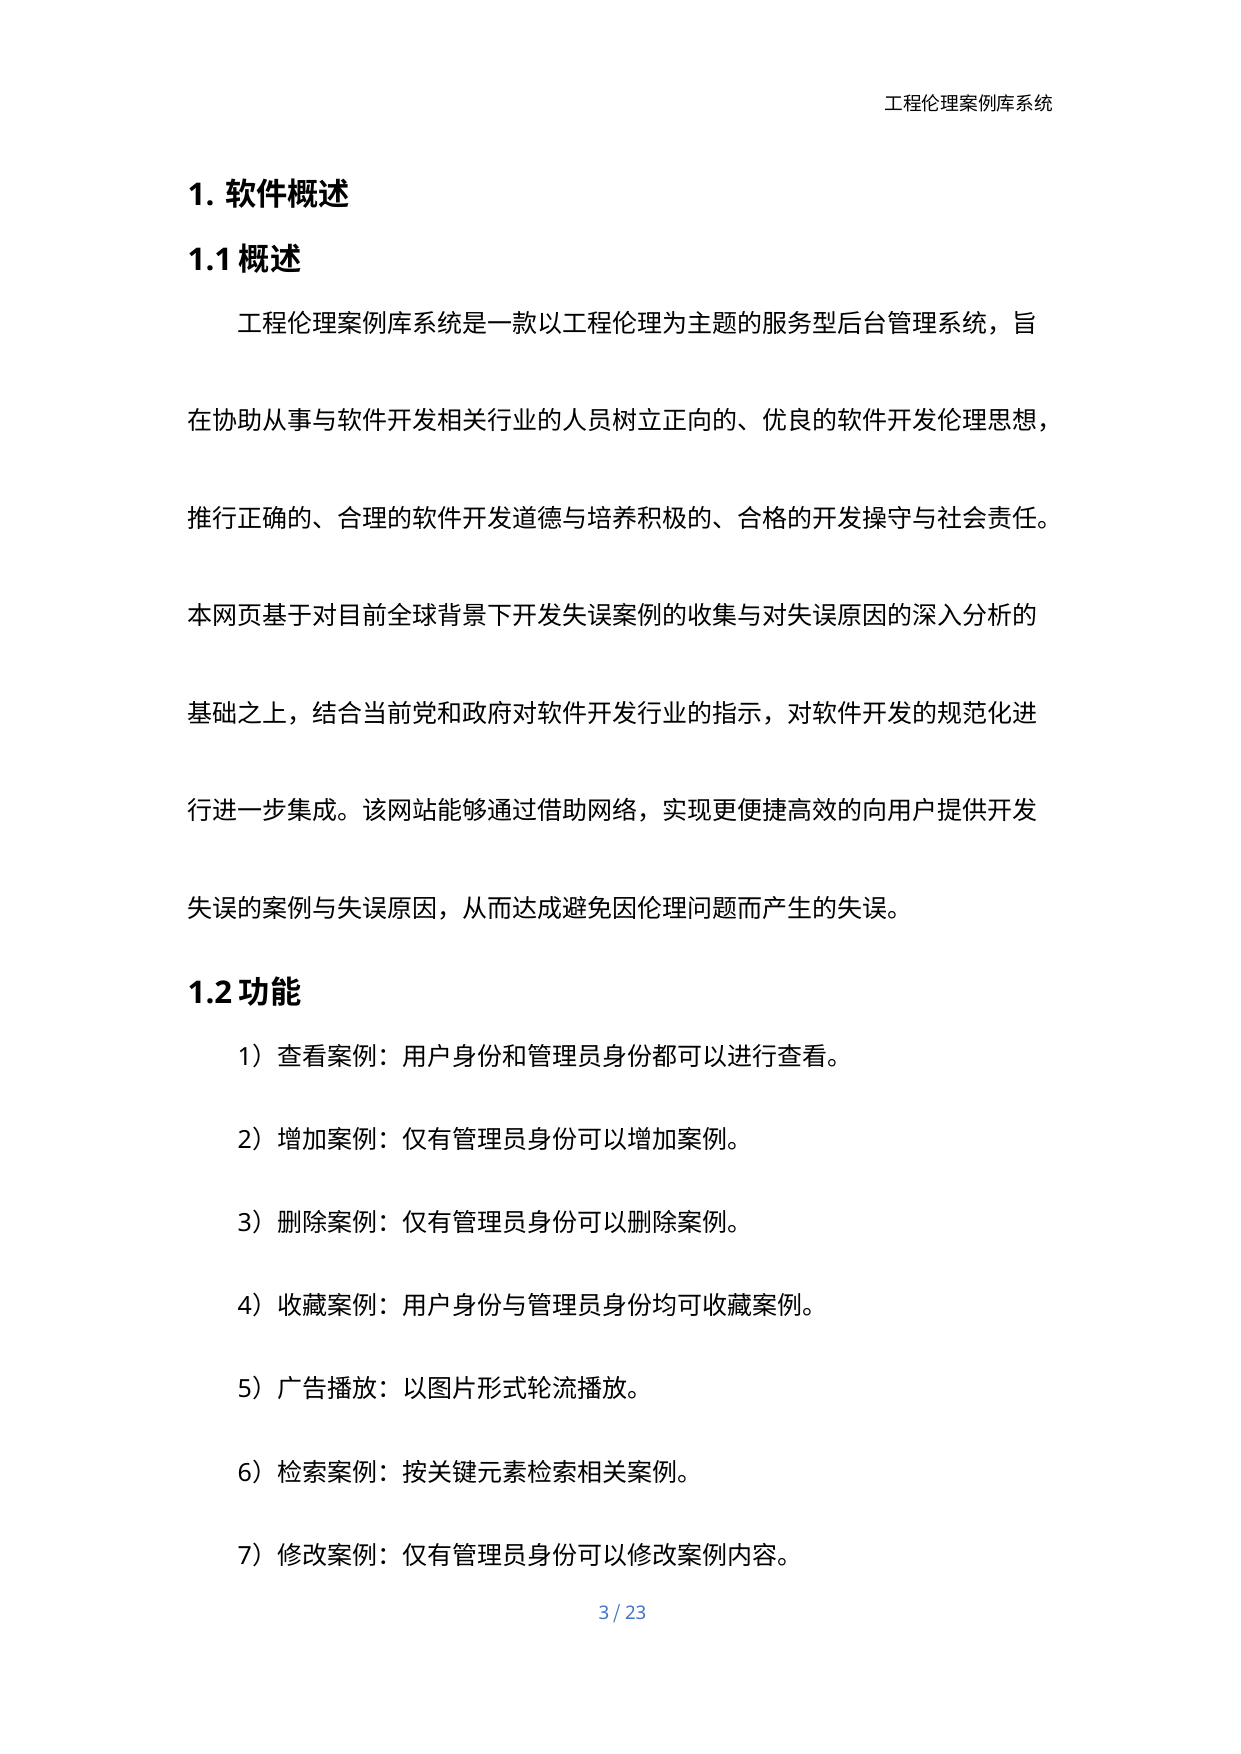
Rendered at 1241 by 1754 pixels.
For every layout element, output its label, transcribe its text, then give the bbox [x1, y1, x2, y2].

list 软件概述 [187, 159, 1053, 224]
text 7）修改案例：仅有管理员身份可以修改案例内容。 [187, 1521, 1053, 1586]
text 5）广告播放：以图片形式轮流播放。 [187, 1354, 1053, 1419]
text 1）查看案例：用户身份和管理员身份都可以进行查看。 [187, 1022, 1053, 1087]
text 工程伦理案例库系统是一款以工程伦理为主题的服务型后台管理系统，旨在协助从事与软件开发相关行业的人员树立正向的、优良的软件开发伦理思想，推行正确的、合理的软件开发道德与培养积极的、合格的开发操守与社会责任。本网页基于对目前全球背景下开发失误案例的收集与对失误原因的深入分析的基础之上，结合当前党和政府对软件开发行业的指示，对软件开发的规范化进行进一步集成。该网站能够通过借助网络，实现更便捷高效的向用户提供开发失误的案例与失误原因，从而达成避免因伦理问题而产生的失误。 [187, 289, 1053, 939]
text 6）检索案例：按关键元素检索相关案例。 [187, 1438, 1053, 1503]
text 4）收藏案例：用户身份与管理员身份均可收藏案例。 [187, 1271, 1053, 1336]
text 1.2功能 [187, 957, 1053, 1022]
text 2）增加案例：仅有管理员身份可以增加案例。 [187, 1105, 1053, 1170]
text 3）删除案例：仅有管理员身份可以删除案例。 [187, 1188, 1053, 1253]
text 1.1概述 [187, 224, 1053, 289]
